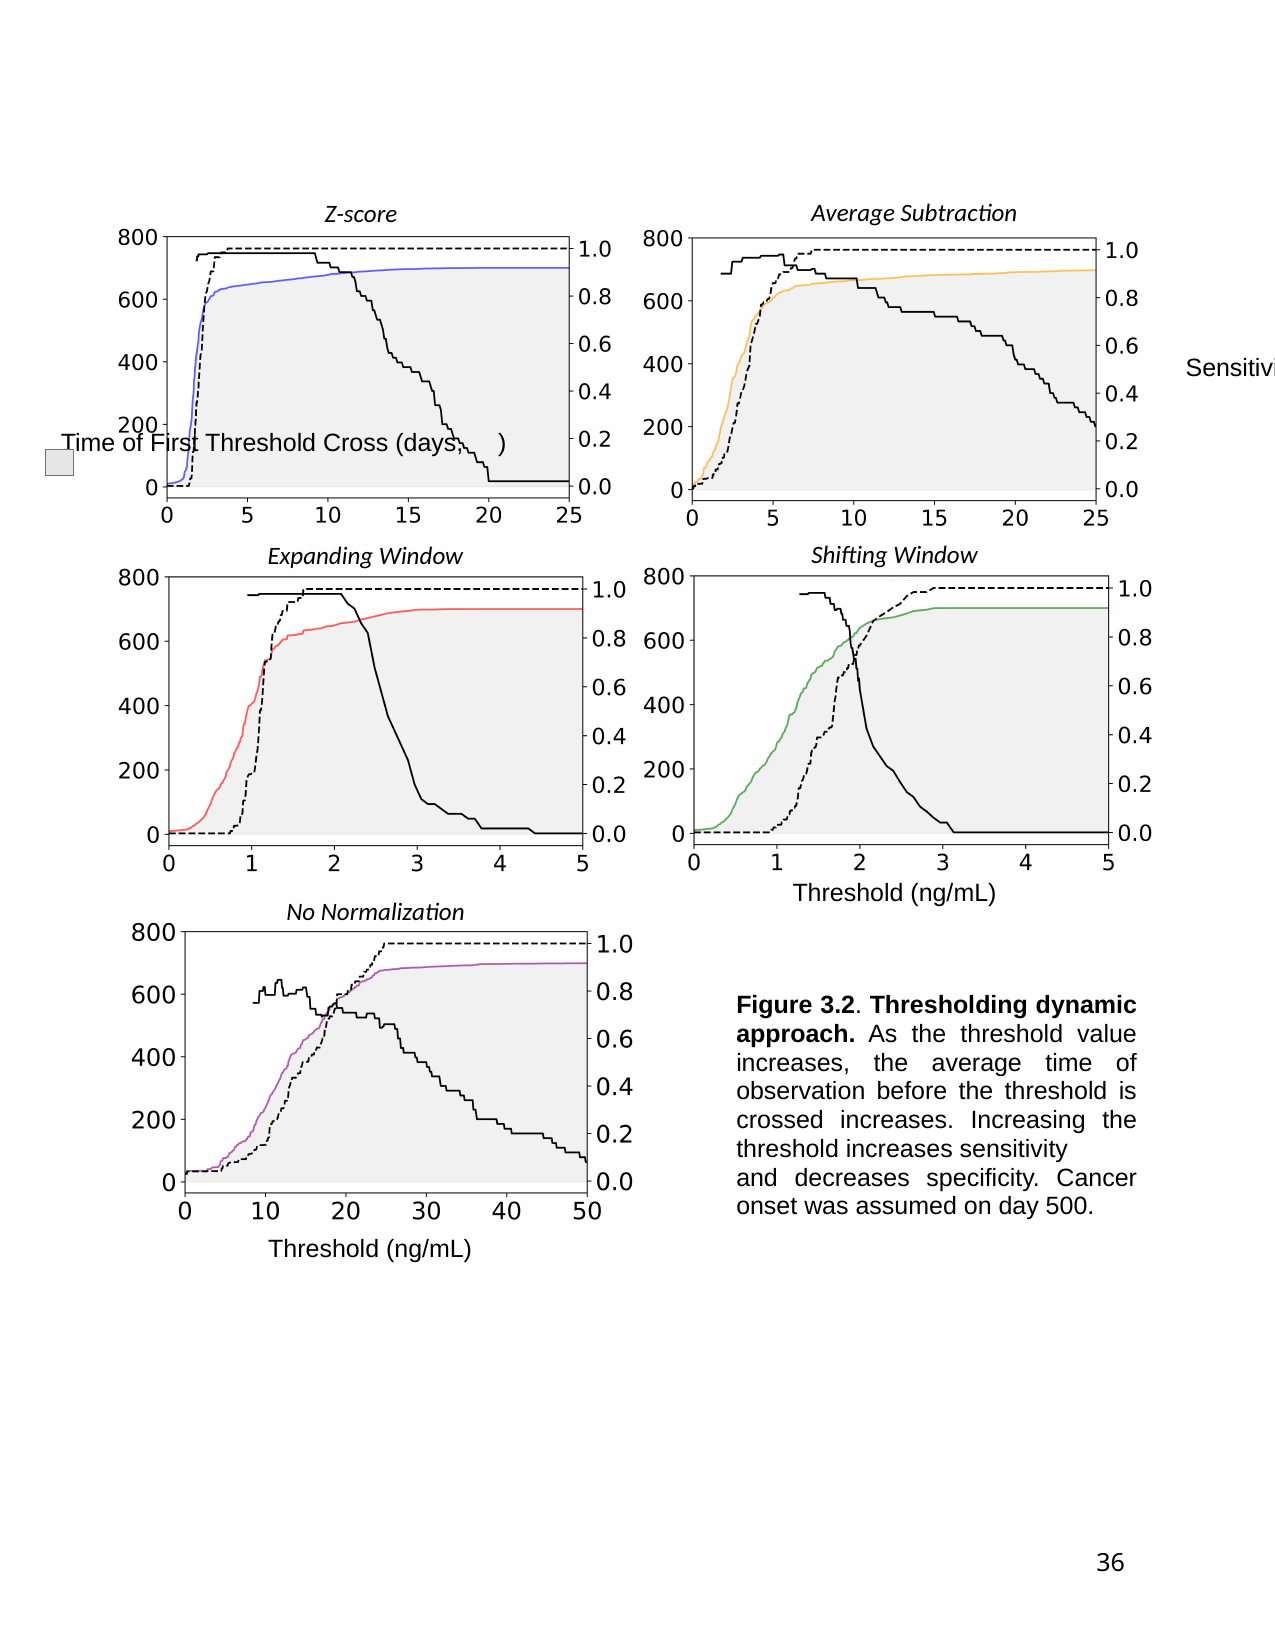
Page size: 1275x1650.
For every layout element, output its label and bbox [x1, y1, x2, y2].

picture [102, 195, 1162, 1236]
